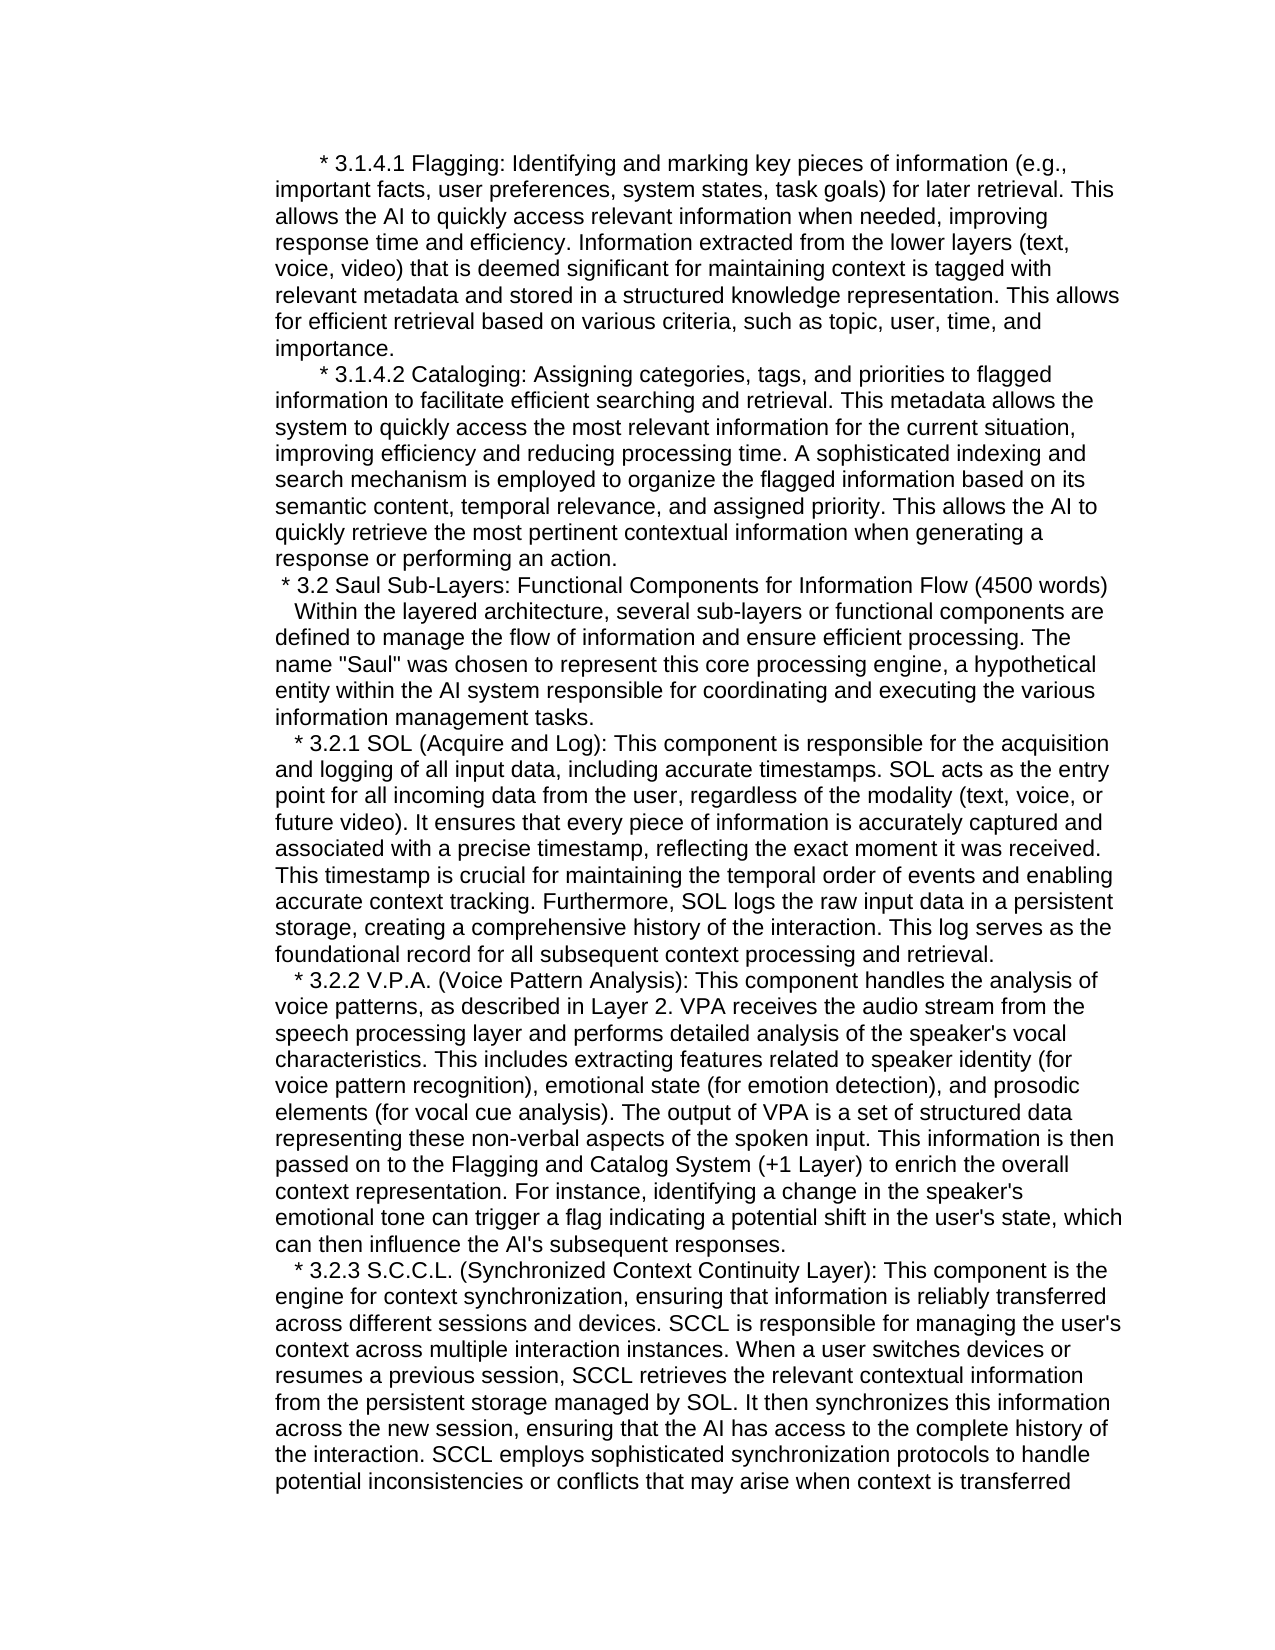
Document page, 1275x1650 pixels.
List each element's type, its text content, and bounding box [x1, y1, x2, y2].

text * 3.1.4.1 Flagging: Identifying and marking key pieces of information (e.g., important facts, user preferences, system states, task goals) for later retrieval. This allows the AI to quickly access relevant information when needed, improving response time and efficiency. Information extracted from the lower layers (text, voice, video) that is deemed significant for maintaining context is tagged with relevant metadata and stored in a structured knowledge representation. This allows for efficient retrieval based on various criteria, such as topic, user, time, and importance. [275, 150, 1125, 361]
text * 3.2.1 SOL (Acquire and Log): This component is responsible for the acquisition and logging of all input data, including accurate timestamps. SOL acts as the entry point for all incoming data from the user, regardless of the modality (text, voice, or future video). It ensures that every piece of information is accurately captured and associated with a precise timestamp, reflecting the exact moment it was received. This timestamp is crucial for maintaining the temporal order of events and enabling accurate context tracking. Furthermore, SOL logs the raw input data in a persistent storage, creating a comprehensive history of the interaction. This log serves as the foundational record for all subsequent context processing and retrieval. [275, 730, 1125, 967]
text Within the layered architecture, several sub-layers or functional components are defined to manage the flow of information and ensure efficient processing. The name "Saul" was chosen to represent this core processing engine, a hypothetical entity within the AI system responsible for coordinating and executing the various information management tasks. [275, 598, 1125, 730]
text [275, 1257, 1125, 1494]
text * 3.1.4.2 Cataloging: Assigning categories, tags, and priorities to flagged information to facilitate efficient searching and retrieval. This metadata allows the system to quickly access the most relevant information for the current situation, improving efficiency and reducing processing time. A sophisticated indexing and search mechanism is employed to organize the flagged information based on its semantic content, temporal relevance, and assigned priority. This allows the AI to quickly retrieve the most pertinent contextual information when generating a response or performing an action. [275, 361, 1125, 572]
text * 3.2 Saul Sub-Layers: Functional Components for Information Flow (4500 words) [275, 572, 1125, 598]
text * 3.2.2 V.P.A. (Voice Pattern Analysis): This component handles the analysis of voice patterns, as described in Layer 2. VPA receives the audio stream from the speech processing layer and performs detailed analysis of the speaker's vocal characteristics. This includes extracting features related to speaker identity (for voice pattern recognition), emotional state (for emotion detection), and prosodic elements (for vocal cue analysis). The output of VPA is a set of structured data representing these non-verbal aspects of the spoken input. This information is then passed on to the Flagging and Catalog System (+1 Layer) to enrich the overall context representation. For instance, identifying a change in the speaker's emotional tone can trigger a flag indicating a potential shift in the user's state, which can then influence the AI's subsequent responses. [275, 967, 1125, 1257]
